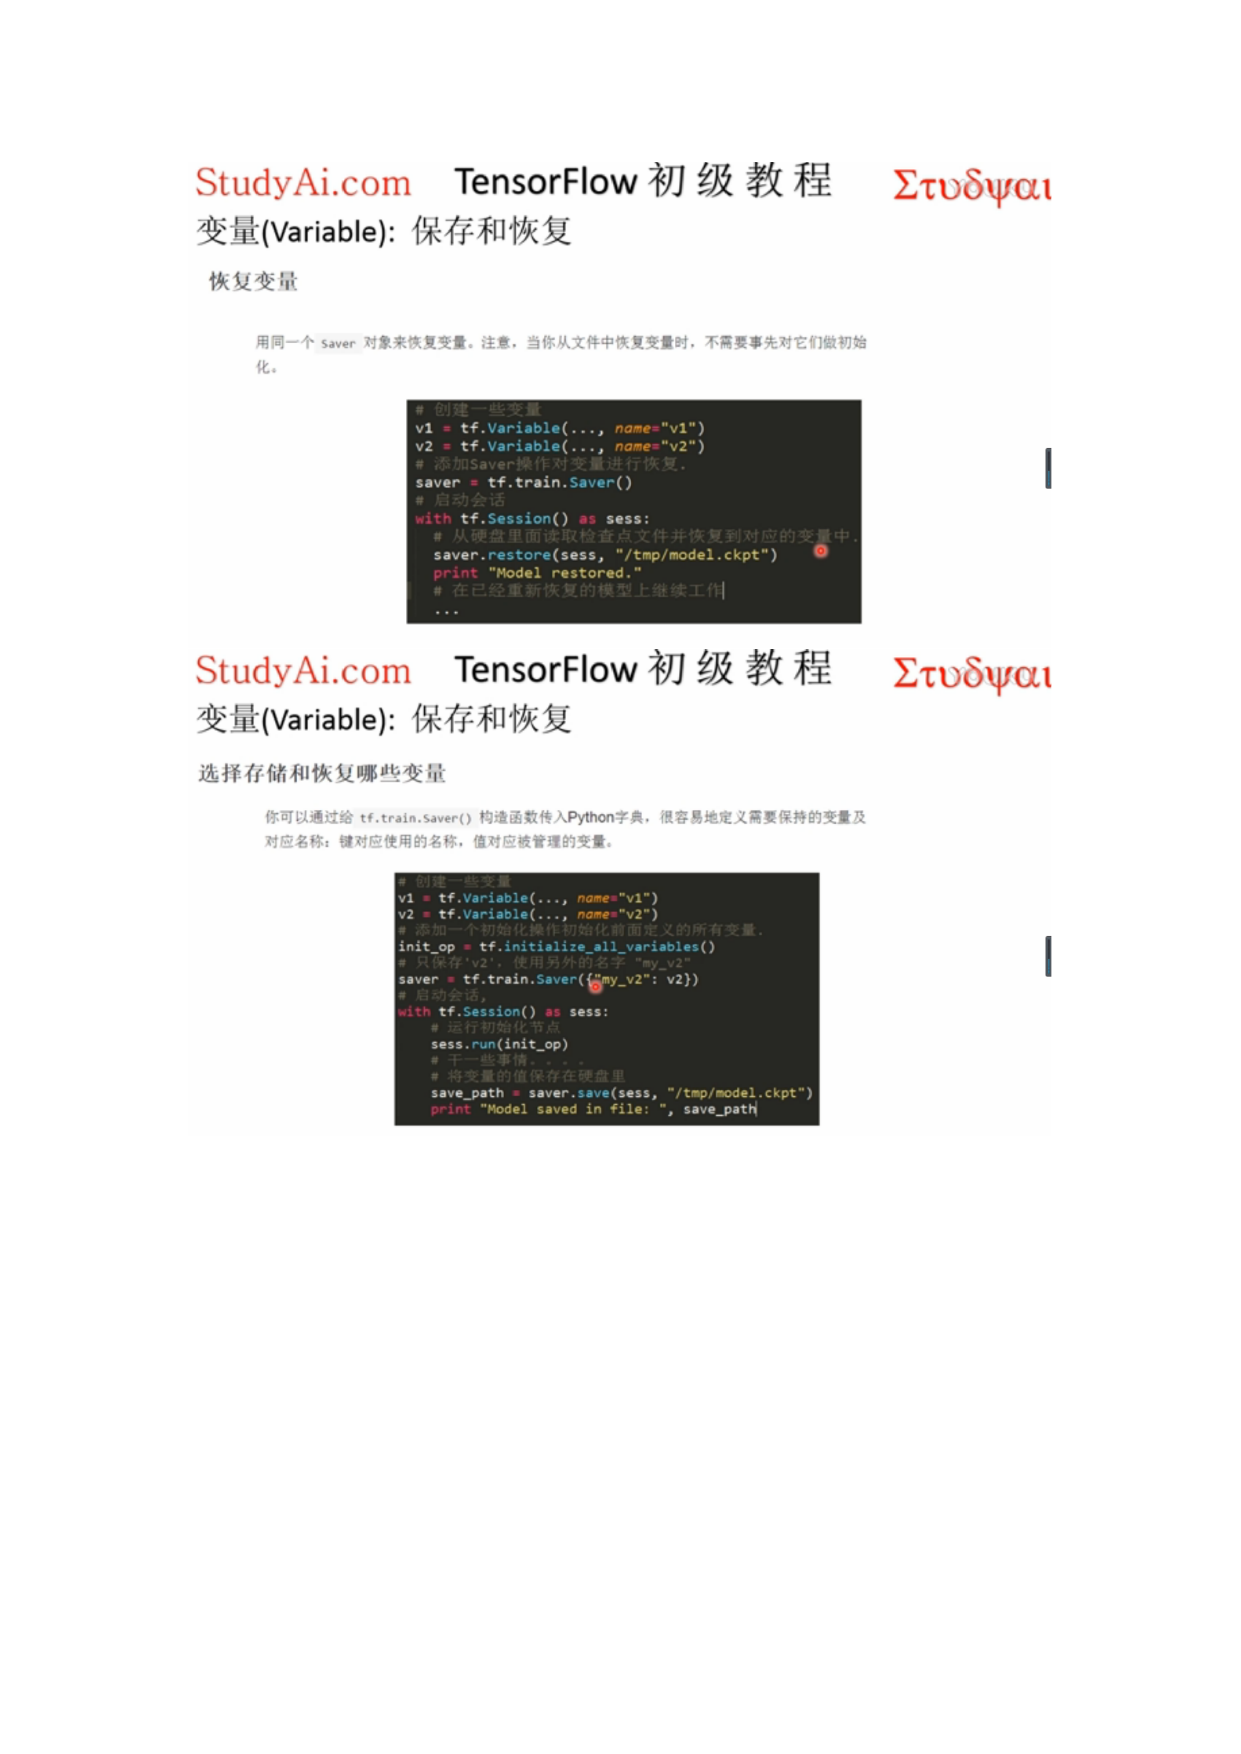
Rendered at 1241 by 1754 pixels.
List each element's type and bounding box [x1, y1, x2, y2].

picture [187, 649, 1052, 1136]
picture [187, 162, 1052, 648]
